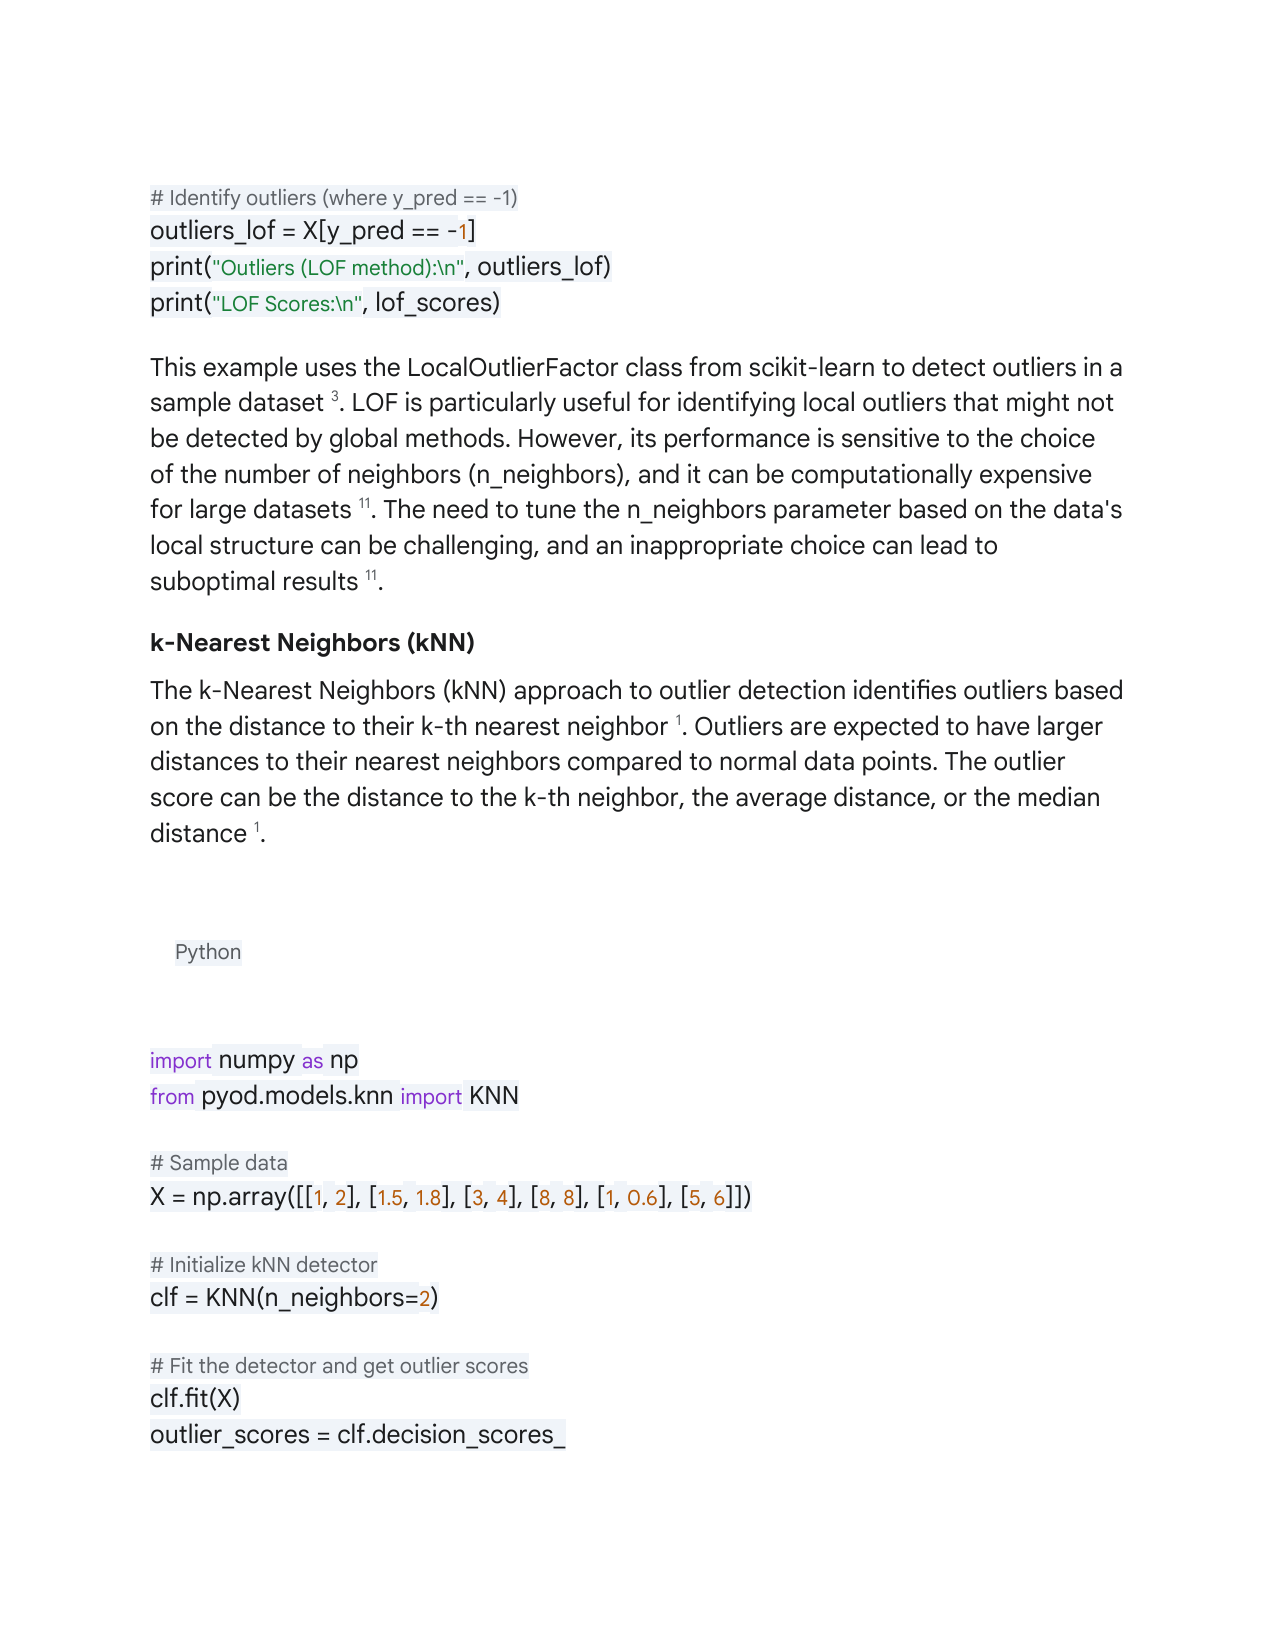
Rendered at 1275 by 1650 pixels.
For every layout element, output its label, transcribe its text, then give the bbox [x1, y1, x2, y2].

subtitle k-Nearest Neighbors (kNN) [150, 627, 1125, 658]
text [150, 1044, 1125, 1486]
text Python [175, 939, 1112, 966]
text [150, 150, 1125, 348]
text This example uses the LocalOutlierFactor class from scikit-learn to detect outliers in a sample dataset 3. LOF is particularly useful for identifying local outliers that might not be detected by global methods. However, its performance is sensitive to the choice of the number of neighbors (n_neighbors), and it can be computationally expensive for large datasets 11. The need to tune the n_neighbors parameter based on the data's local structure can be challenging, and an inappropriate choice can lead to suboptimal results 11. [150, 352, 1125, 598]
text The k-Nearest Neighbors (kNN) approach to outlier detection identifies outliers based on the distance to their k-th nearest neighbor 1. Outliers are expected to have larger distances to their nearest neighbors compared to normal data points. The outlier score can be the distance to the k-th neighbor, the average distance, or the median distance 1. [150, 675, 1125, 849]
